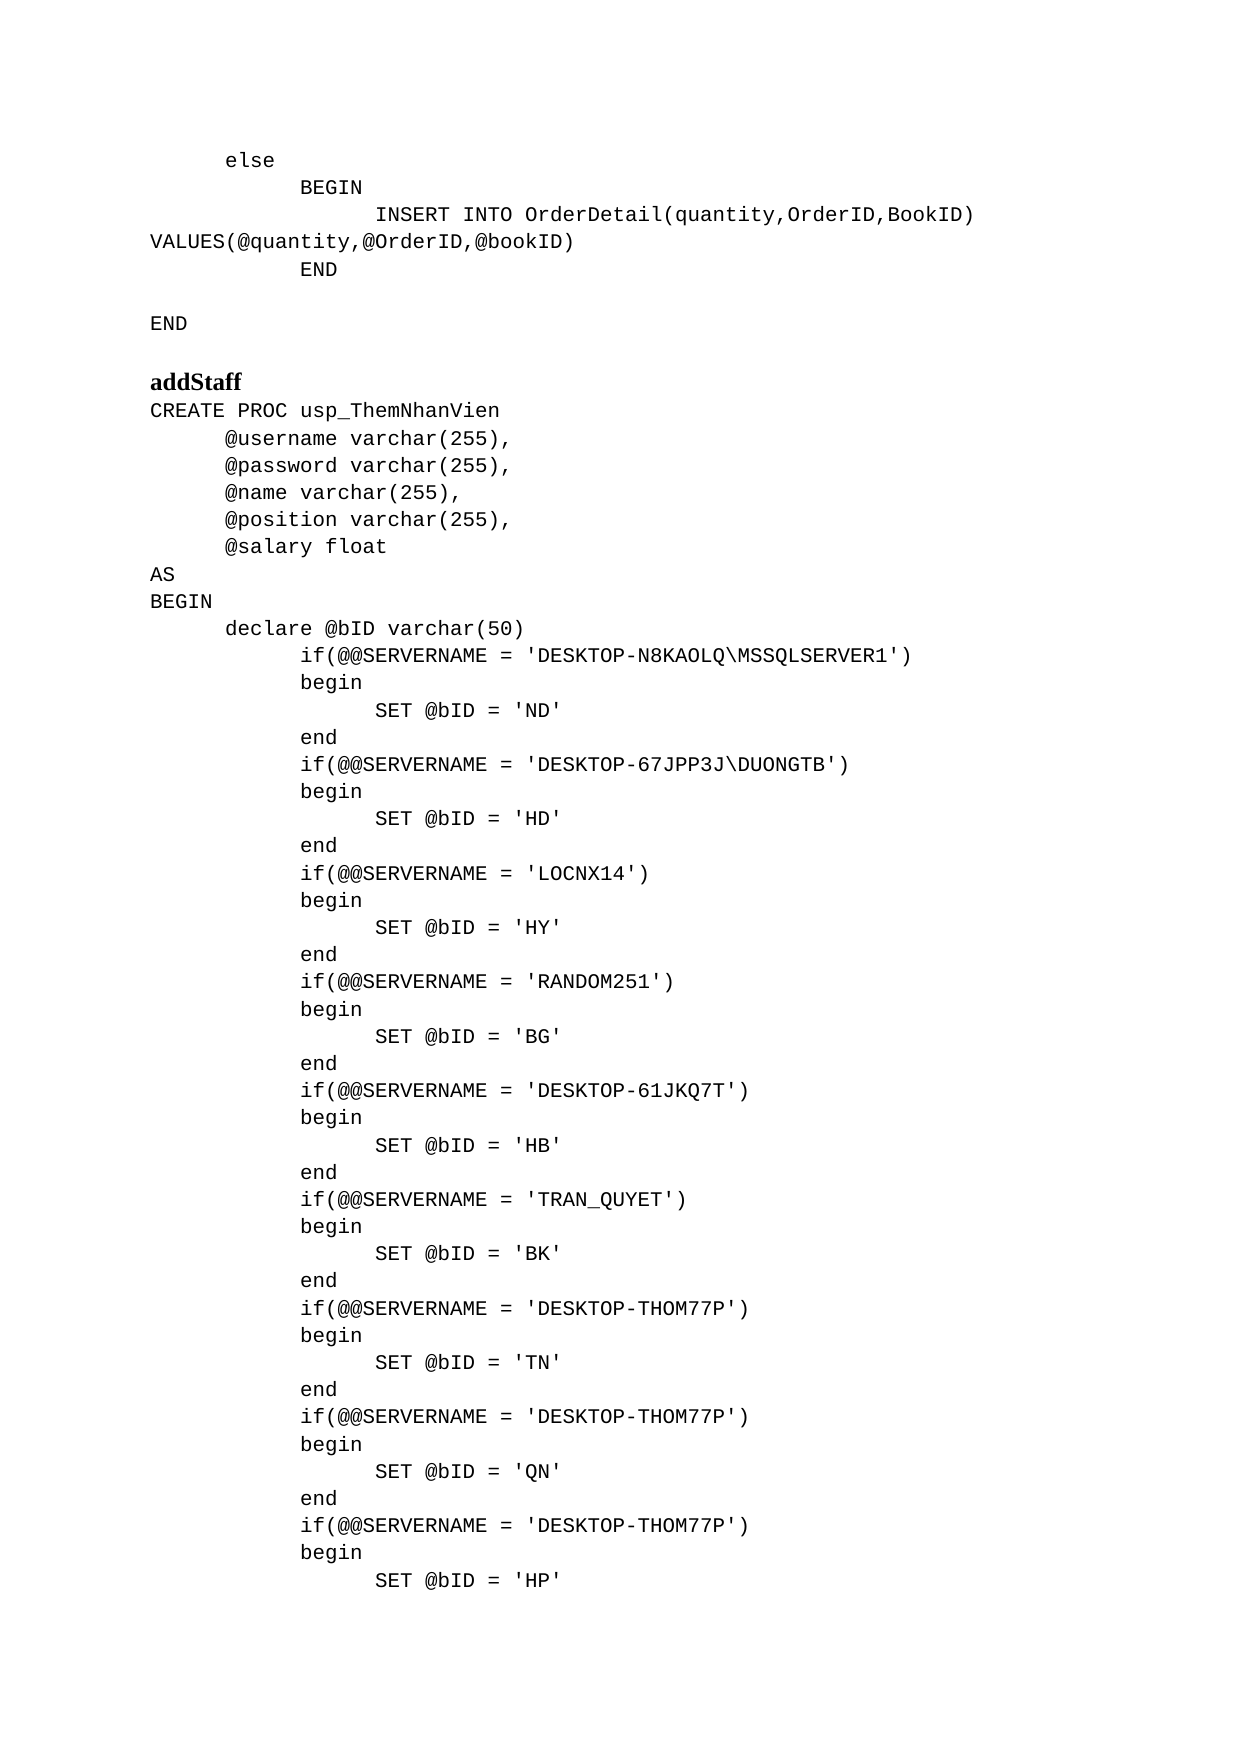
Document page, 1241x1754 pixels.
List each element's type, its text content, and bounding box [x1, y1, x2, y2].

text SET @bID = 'QN' [150, 1461, 1090, 1484]
text SET @bID = 'BK' [150, 1243, 1090, 1267]
text declare @bID varchar(50) [150, 618, 1090, 642]
text end [150, 1053, 1090, 1077]
text INSERT INTO OrderDetail(quantity,OrderID,BookID) VALUES(@quantity,@OrderID,@bookID) [150, 204, 1090, 255]
text if(@@SERVERNAME = 'DESKTOP-THOM77P') [150, 1515, 1090, 1539]
text begin [150, 1542, 1090, 1566]
text SET @bID = 'HP' [150, 1569, 1090, 1593]
text end [150, 944, 1090, 968]
text end [150, 1488, 1090, 1512]
text end [150, 727, 1090, 750]
text @name varchar(255), [150, 482, 1090, 506]
text CREATE PROC usp_ThemNhanVien [150, 401, 1090, 424]
text END [150, 259, 1090, 282]
text @username varchar(255), [150, 428, 1090, 451]
text if(@@SERVERNAME = 'DESKTOP-N8KAOLQ\MSSQLSERVER1') [150, 645, 1090, 669]
text @salary float [150, 536, 1090, 560]
text BEGIN [150, 177, 1090, 201]
text AS [150, 564, 1090, 587]
text end [150, 1162, 1090, 1185]
text if(@@SERVERNAME = 'RANDOM251') [150, 971, 1090, 995]
text begin [150, 1325, 1090, 1348]
text begin [150, 1107, 1090, 1131]
text begin [150, 1216, 1090, 1240]
text SET @bID = 'HD' [150, 808, 1090, 832]
text if(@@SERVERNAME = 'LOCNX14') [150, 863, 1090, 886]
text if(@@SERVERNAME = 'TRAN_QUYET') [150, 1189, 1090, 1213]
text begin [150, 672, 1090, 696]
text end [150, 1379, 1090, 1403]
text if(@@SERVERNAME = 'DESKTOP-61JKQ7T') [150, 1080, 1090, 1104]
text SET @bID = 'HY' [150, 917, 1090, 941]
text SET @bID = 'ND' [150, 699, 1090, 723]
text @password varchar(255), [150, 455, 1090, 478]
text addStaff [150, 367, 1090, 396]
text begin [150, 890, 1090, 913]
text SET @bID = 'TN' [150, 1352, 1090, 1376]
text if(@@SERVERNAME = 'DESKTOP-67JPP3J\DUONGTB') [150, 754, 1090, 778]
text begin [150, 781, 1090, 805]
text if(@@SERVERNAME = 'DESKTOP-THOM77P') [150, 1298, 1090, 1321]
text begin [150, 1434, 1090, 1457]
text SET @bID = 'BG' [150, 1026, 1090, 1049]
text BEGIN [150, 591, 1090, 614]
text else [150, 150, 1090, 174]
text end [150, 1271, 1090, 1294]
text if(@@SERVERNAME = 'DESKTOP-THOM77P') [150, 1406, 1090, 1430]
text end [150, 836, 1090, 859]
text @position varchar(255), [150, 509, 1090, 533]
text END [150, 313, 1090, 337]
text SET @bID = 'HB' [150, 1134, 1090, 1158]
text begin [150, 999, 1090, 1022]
